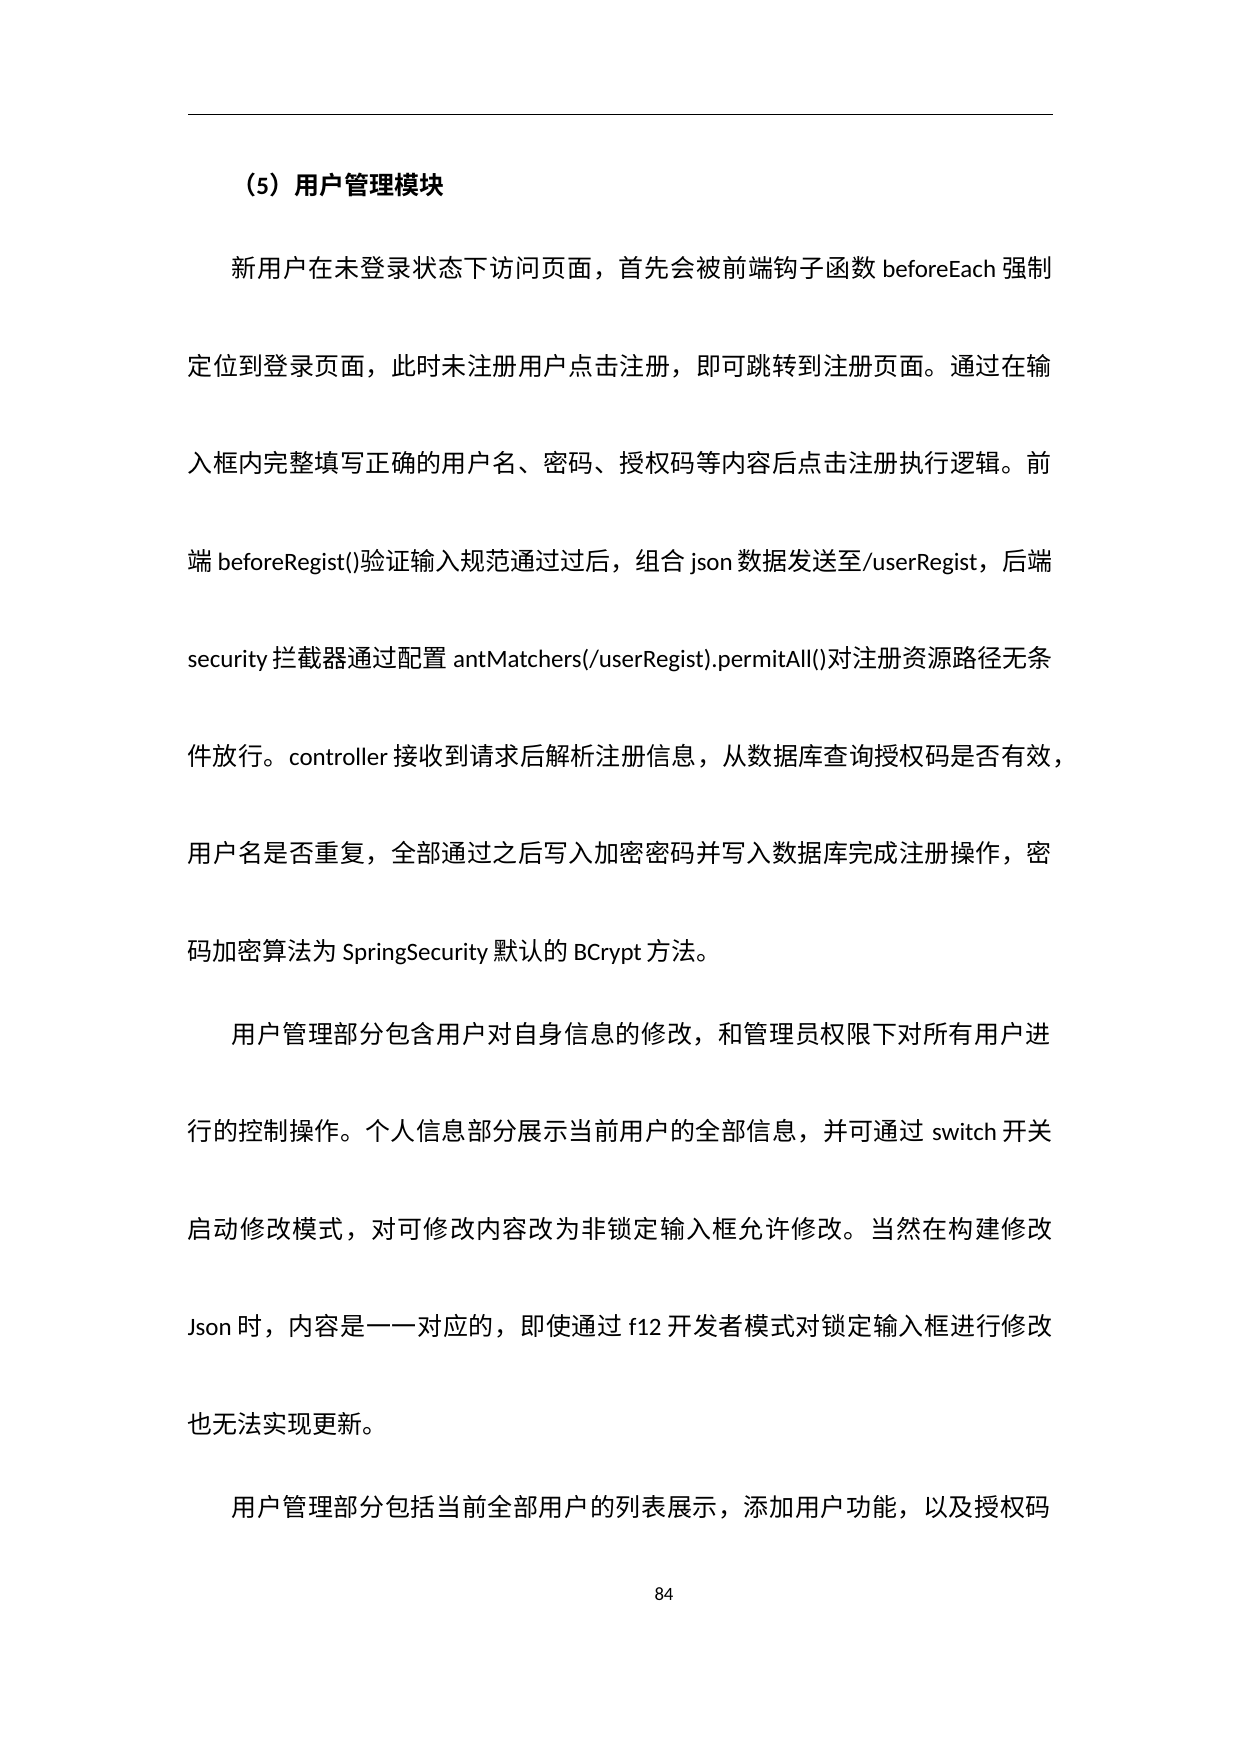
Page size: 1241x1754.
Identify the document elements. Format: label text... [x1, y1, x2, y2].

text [187, 1473, 1053, 1538]
text 新用户在未登录状态下访问页面，首先会被前端钩子函数beforeEach强制定位到登录页面，此时未注册用户点击注册，即可跳转到注册页面。通过在输入框内完整填写正确的用户名、密码、授权码等内容后点击注册执行逻辑。前端beforeRegist()验证输入规范通过过后，组合json数据发送至/userRegist，后端security拦截器通过配置antMatchers(/userRegist).permitAll()对注册资源路径无条件放行。controller接收到请求后解析注册信息，从数据库查询授权码是否有效，用户名是否重复，全部通过之后写入加密密码并写入数据库完成注册操作，密码加密算法为SpringSecurity默认的BCrypt方法。 [187, 234, 1053, 982]
text （5）用户管理模块 [187, 151, 1053, 216]
text 用户管理部分包含用户对自身信息的修改，和管理员权限下对所有用户进行的控制操作。个人信息部分展示当前用户的全部信息，并可通过switch开关启动修改模式，对可修改内容改为非锁定输入框允许修改。当然在构建修改Json时，内容是一一对应的，即使通过f12开发者模式对锁定输入框进行修改也无法实现更新。 [187, 1000, 1053, 1455]
